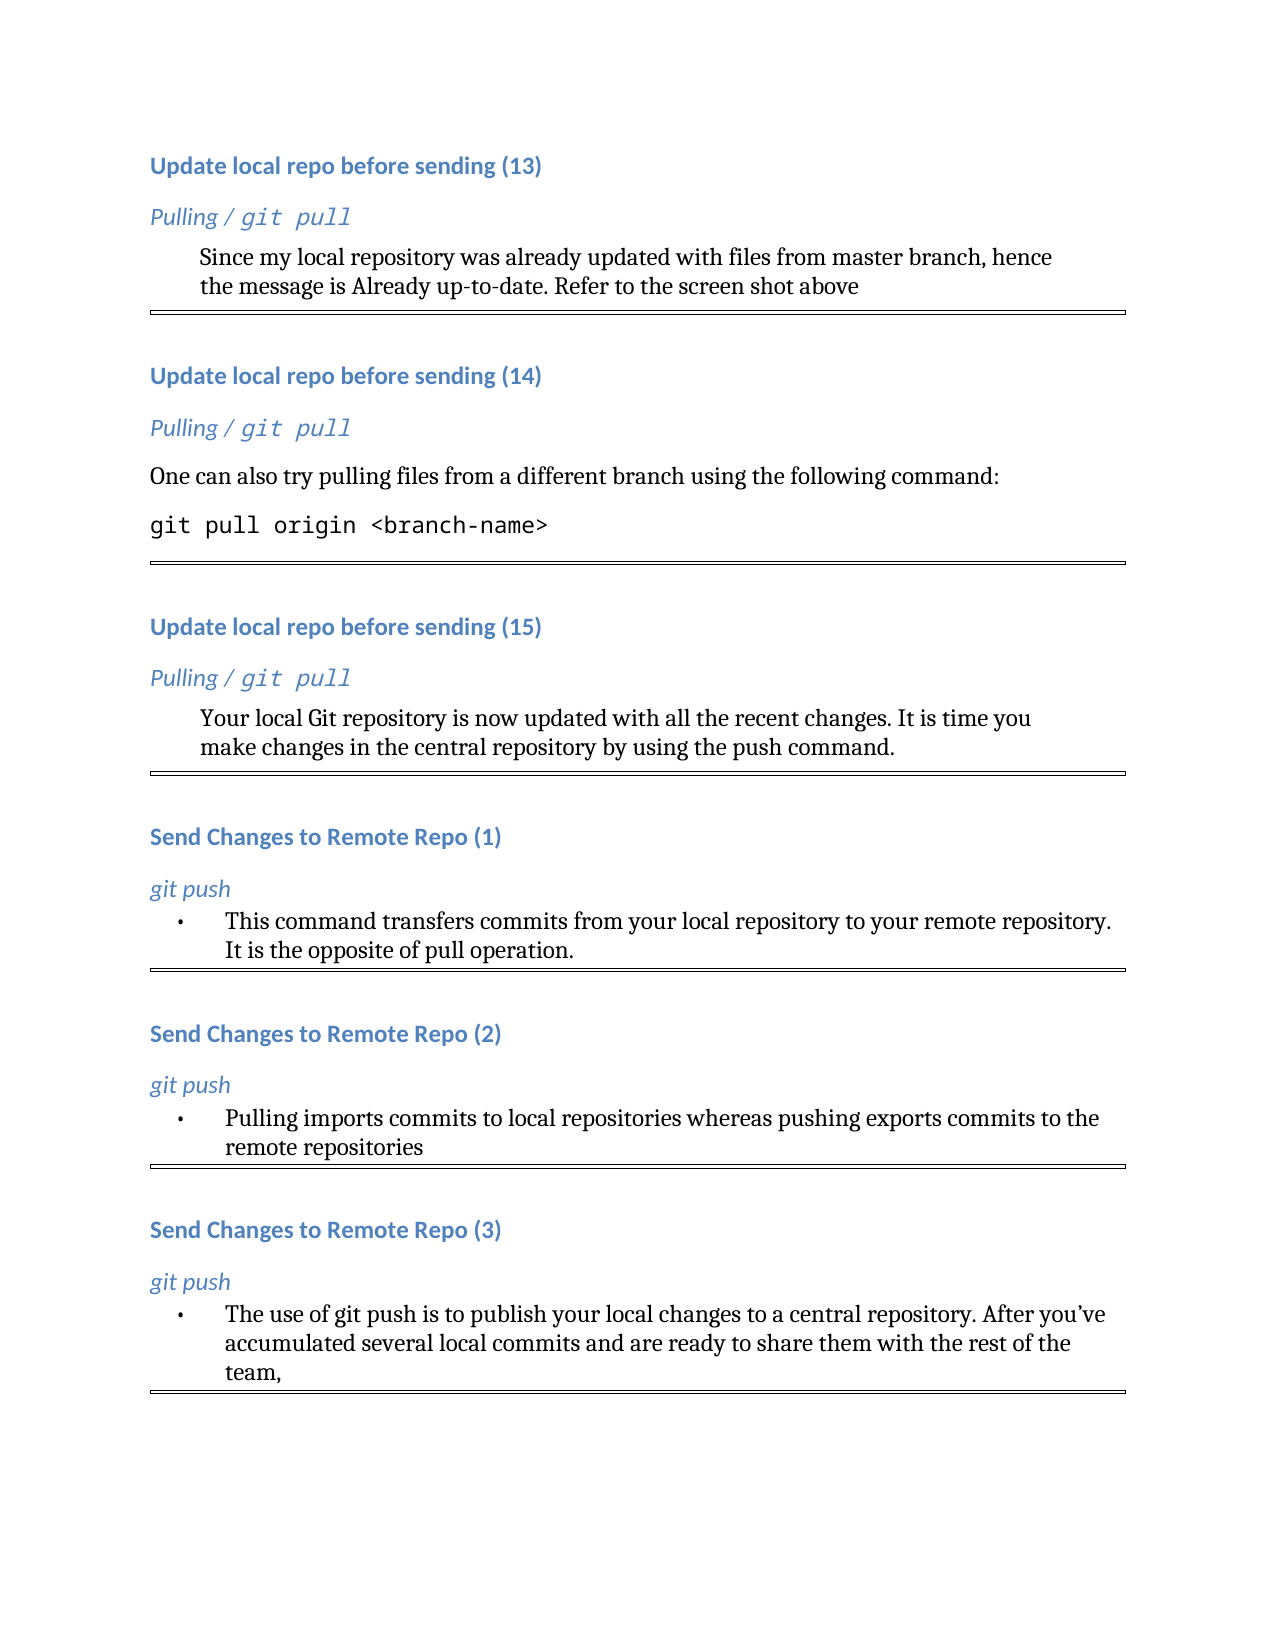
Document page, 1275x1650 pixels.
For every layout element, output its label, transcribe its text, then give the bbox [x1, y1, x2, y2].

subtitle Update local repo before sending (14) [150, 361, 1125, 391]
text Your local Git repository is now updated with all the recent changes. It is time you make changes in the central repository by using the push command. [200, 704, 1075, 762]
subtitle Pulling / git pull [150, 412, 1125, 443]
list This command transfers commits from your local repository to your remote repository. It is the opposite of pull operation. [175, 907, 1125, 965]
text One can also try pulling files from a different branch using the following command: [150, 462, 1125, 491]
subtitle Send Changes to Remote Repo (1) [150, 822, 1125, 852]
subtitle Pulling / git pull [150, 662, 1125, 694]
list The use of git push is to publish your local changes to a central repository. After you’ve accumulated several local commits and are ready to share them with the rest of the team, [175, 1300, 1125, 1386]
subtitle git push [150, 1069, 1125, 1100]
subtitle Pulling / git pull [150, 201, 1125, 233]
list Pulling imports commits to local repositories whereas pushing exports commits to the remote repositories [175, 1104, 1125, 1161]
text git pull origin <branch-name> [150, 509, 1125, 541]
subtitle Send Changes to Remote Repo (2) [150, 1018, 1125, 1048]
subtitle Update local repo before sending (15) [150, 611, 1125, 642]
subtitle git push [150, 873, 1125, 903]
subtitle Update local repo before sending (13) [150, 150, 1125, 181]
subtitle git push [150, 1266, 1125, 1296]
subtitle Send Changes to Remote Repo (3) [150, 1214, 1125, 1245]
text Since my local repository was already updated with files from master branch, hence the message is Already up-to-date. Refer to the screen shot above [200, 243, 1075, 301]
